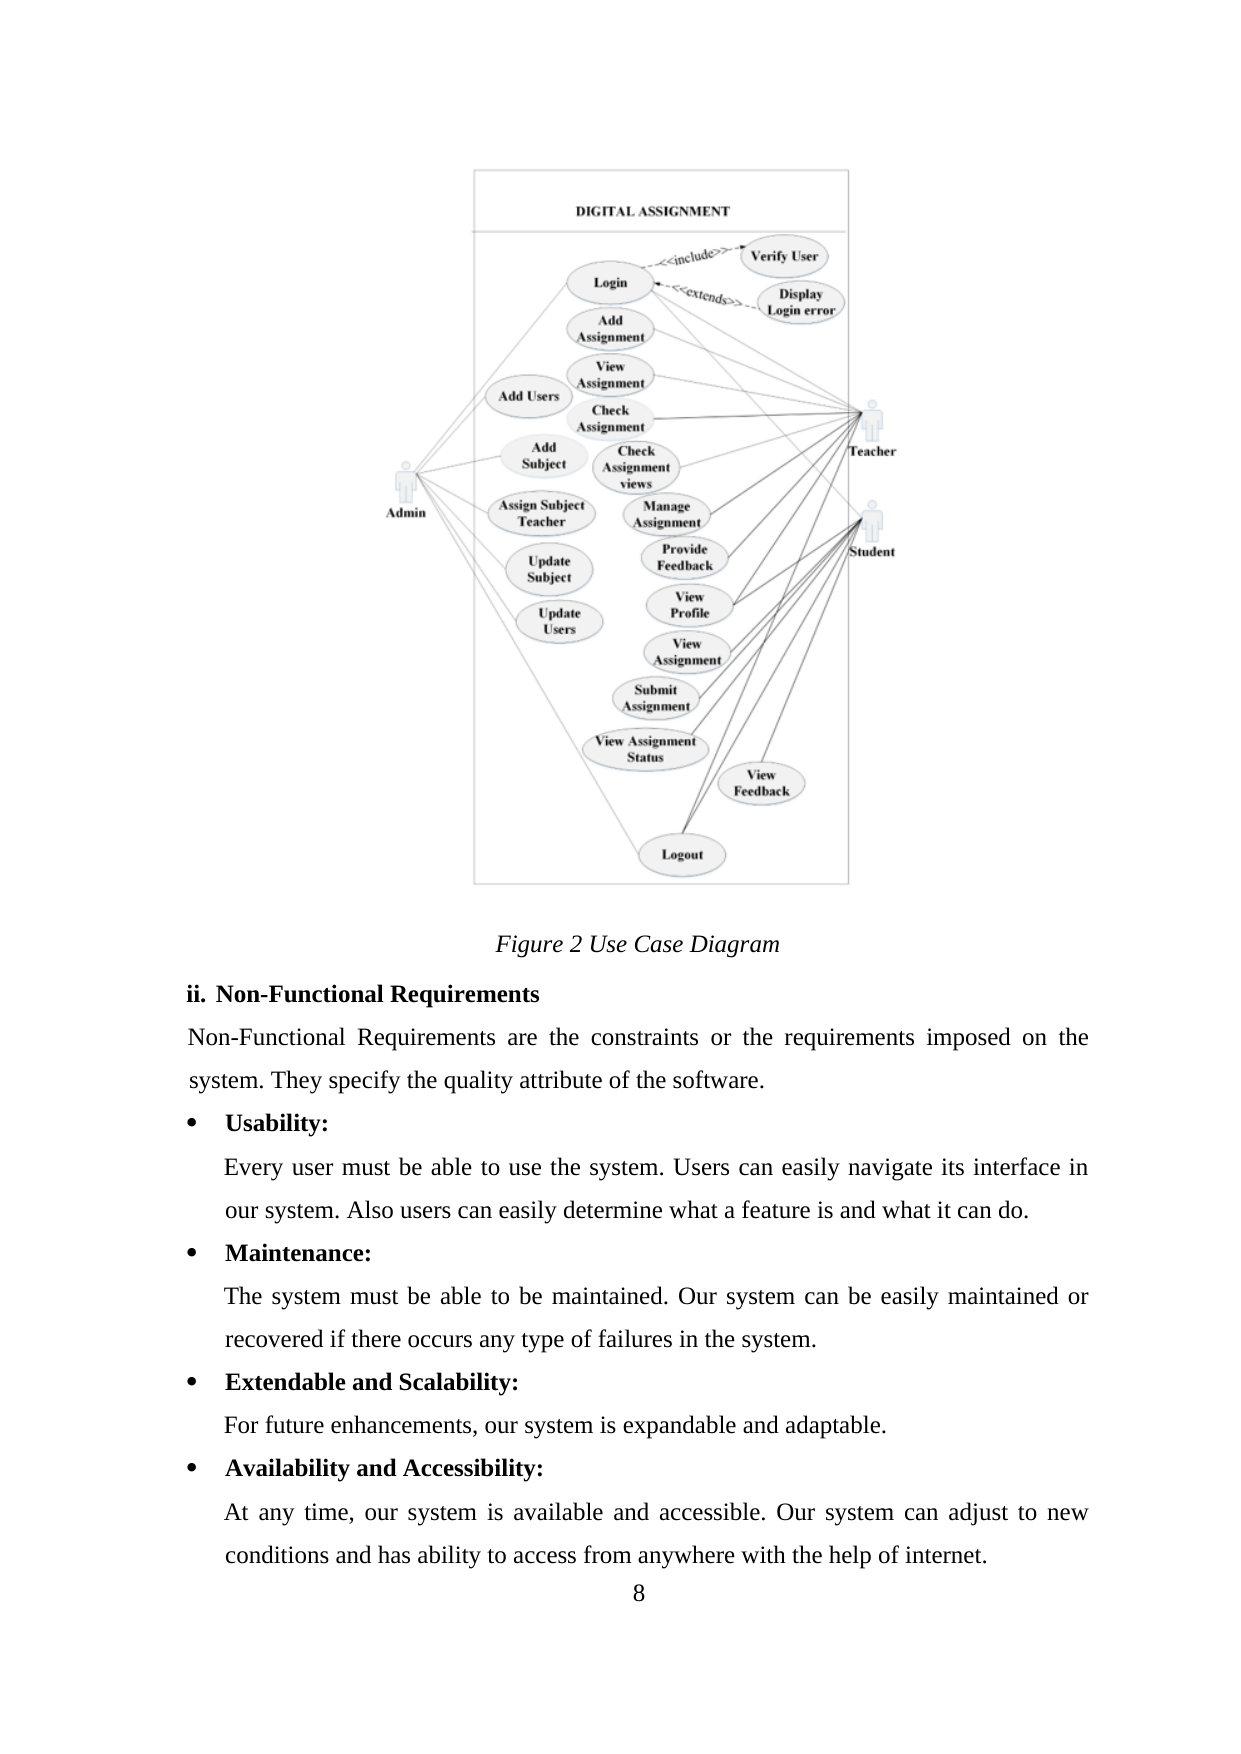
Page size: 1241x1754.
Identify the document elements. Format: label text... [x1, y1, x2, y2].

text Non-Functional Requirements are the constraints or the requirements imposed on the system. They specify the quality attribute of the software. [187, 1022, 1090, 1094]
list Usability: [187, 1108, 1090, 1137]
text The system must be able to be maintained. Our system can be easily maintained or recovered if there occurs any type of failures in the system. [223, 1281, 1090, 1353]
list Availability and Accessibility: [187, 1453, 1090, 1482]
subtitle Non-Functional Requirements [206, 979, 1090, 1008]
list Maintenance: [187, 1238, 1090, 1267]
list Extendable and Scalability: [187, 1367, 1090, 1396]
text Every user must be able to use the system. Users can easily navigate its interface in our system. Also users can easily determine what a feature is and what it can do. [223, 1152, 1090, 1223]
text At any time, our system is available and accessible. Our system can adjust to new conditions and has ability to access from anywhere with the help of internet. [223, 1497, 1090, 1568]
text For future enhancements, our system is expandable and adaptable. [223, 1410, 1090, 1439]
picture [329, 150, 947, 916]
text Figure 2 Use Case Diagram [187, 929, 1090, 958]
